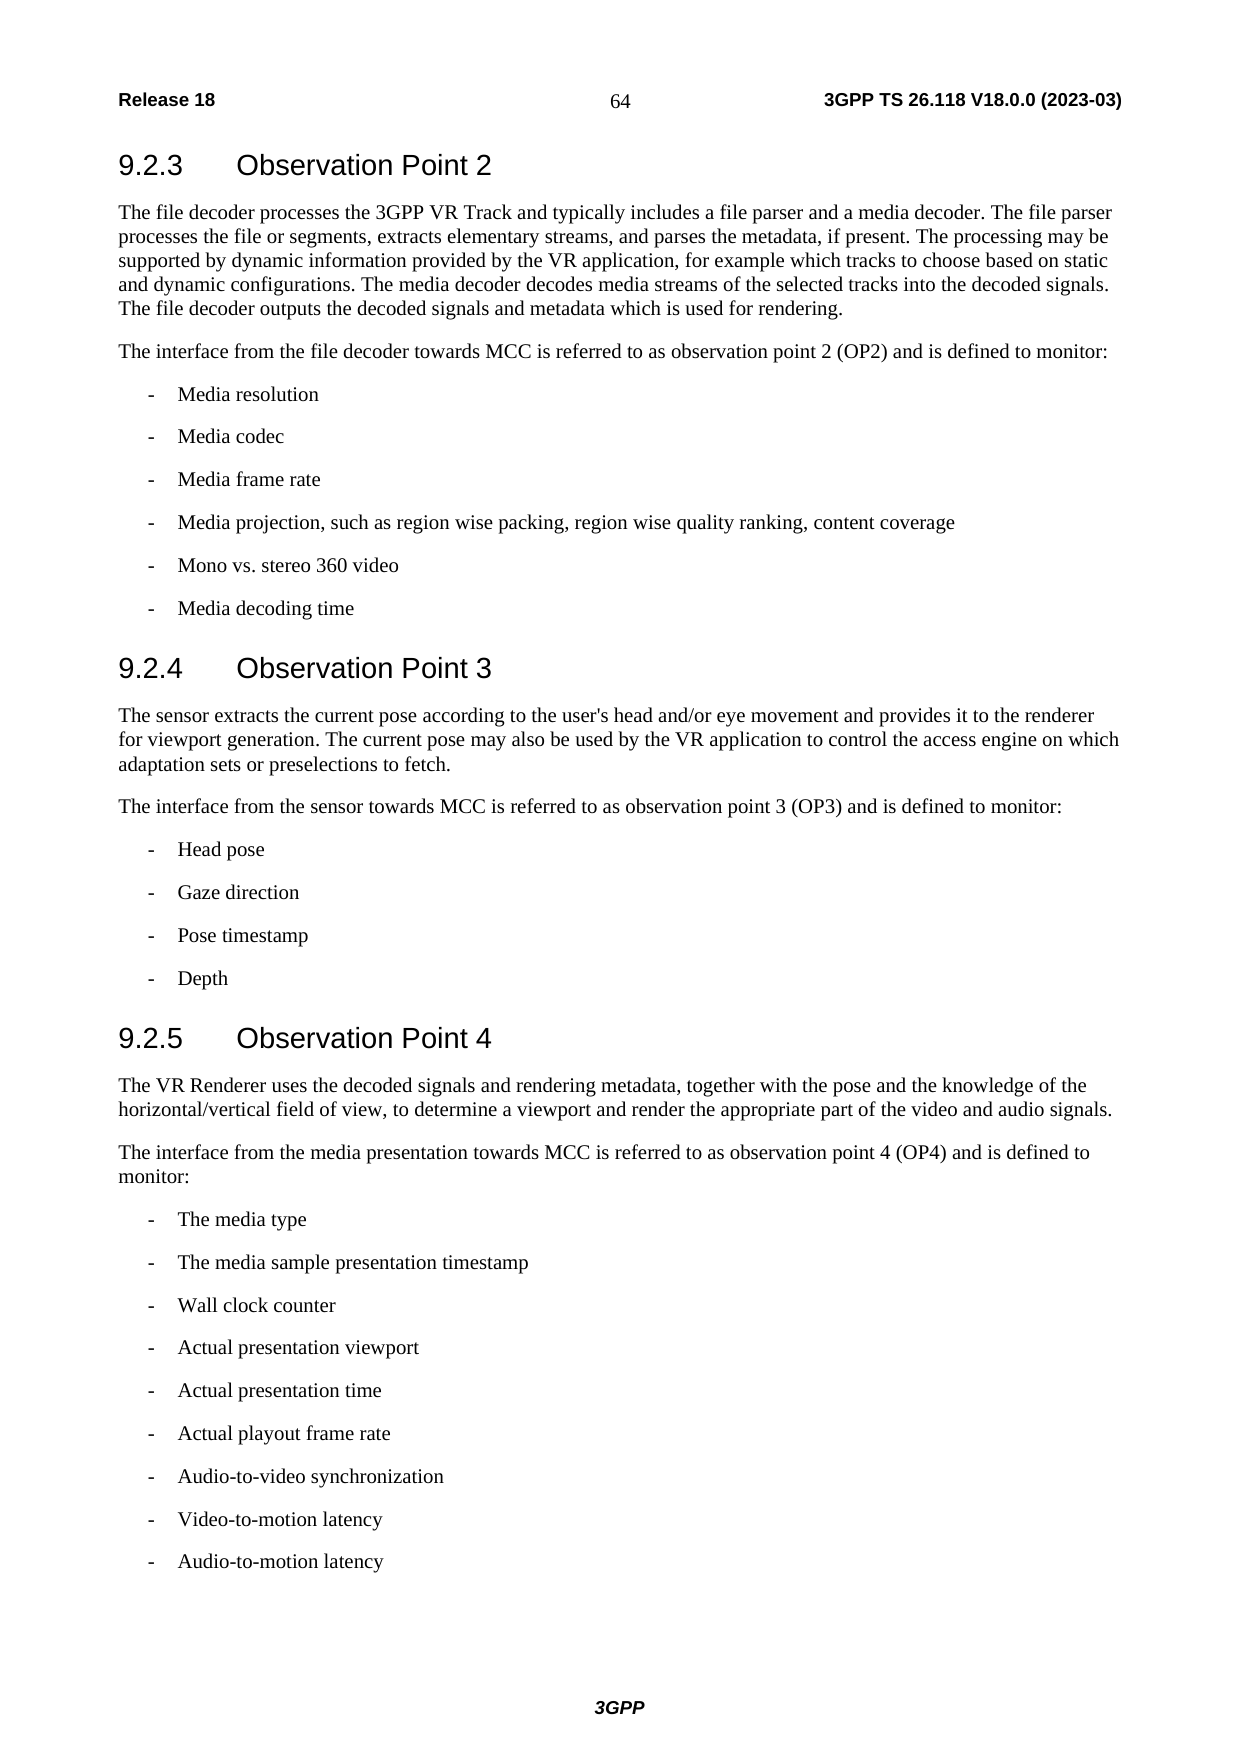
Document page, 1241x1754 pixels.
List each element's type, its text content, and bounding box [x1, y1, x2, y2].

text - Audio-to-video synchronization [148, 1464, 1122, 1488]
text - Media decoding time [148, 596, 1122, 620]
text - Head pose [148, 837, 1122, 861]
text - Media resolution [148, 382, 1122, 406]
text - Actual presentation viewport [148, 1335, 1122, 1359]
text The file decoder processes the 3GPP VR Track and typically includes a file parser and a media decoder. The file parser processes the file or segments, extracts elementary streams, and parses the metadata, if present. The processing may be supported by dynamic information provided by the VR application, for example which tracks to choose based on static and dynamic configurations. The media decoder decodes media streams of the selected tracks into the decoded signals. The file decoder outputs the decoded signals and metadata which is used for rendering. [118, 200, 1122, 320]
text - Actual presentation time [148, 1378, 1122, 1402]
text - Media projection, such as region wise packing, region wise quality ranking, content coverage [148, 510, 1122, 534]
text The interface from the file decoder towards MCC is referred to as observation point 2 (OP2) and is defined to monitor: [118, 339, 1122, 363]
text The interface from the media presentation towards MCC is referred to as observation point 4 (OP4) and is defined to monitor: [118, 1140, 1122, 1188]
text - Mono vs. stereo 360 video [148, 553, 1122, 577]
text - Gaze direction [148, 880, 1122, 904]
subtitle 9.2.5 Observation Point 4 [118, 1021, 1122, 1054]
subtitle 9.2.4 Observation Point 3 [118, 651, 1122, 684]
subtitle 9.2.3 Observation Point 2 [118, 147, 1122, 181]
text - Video-to-motion latency [148, 1507, 1122, 1531]
text - Media codec [148, 424, 1122, 448]
text The interface from the sensor towards MCC is referred to as observation point 3 (OP3) and is defined to monitor: [118, 794, 1122, 818]
text - Wall clock counter [148, 1292, 1122, 1317]
text - Audio-to-motion latency [148, 1549, 1122, 1573]
text - Depth [148, 966, 1122, 989]
text - Pose timestamp [148, 923, 1122, 947]
text - The media sample presentation timestamp [148, 1250, 1122, 1274]
text The sensor extracts the current pose according to the user's head and/or eye movement and provides it to the renderer for viewport generation. The current pose may also be used by the VR application to control the access engine on which adaptation sets or preselections to fetch. [118, 703, 1122, 776]
text The VR Renderer uses the decoded signals and rendering metadata, together with the pose and the knowledge of the horizontal/vertical field of view, to determine a viewport and render the appropriate part of the video and audio signals. [118, 1073, 1122, 1121]
text - Media frame rate [148, 467, 1122, 491]
text - The media type [148, 1207, 1122, 1231]
text - Actual playout frame rate [148, 1421, 1122, 1445]
